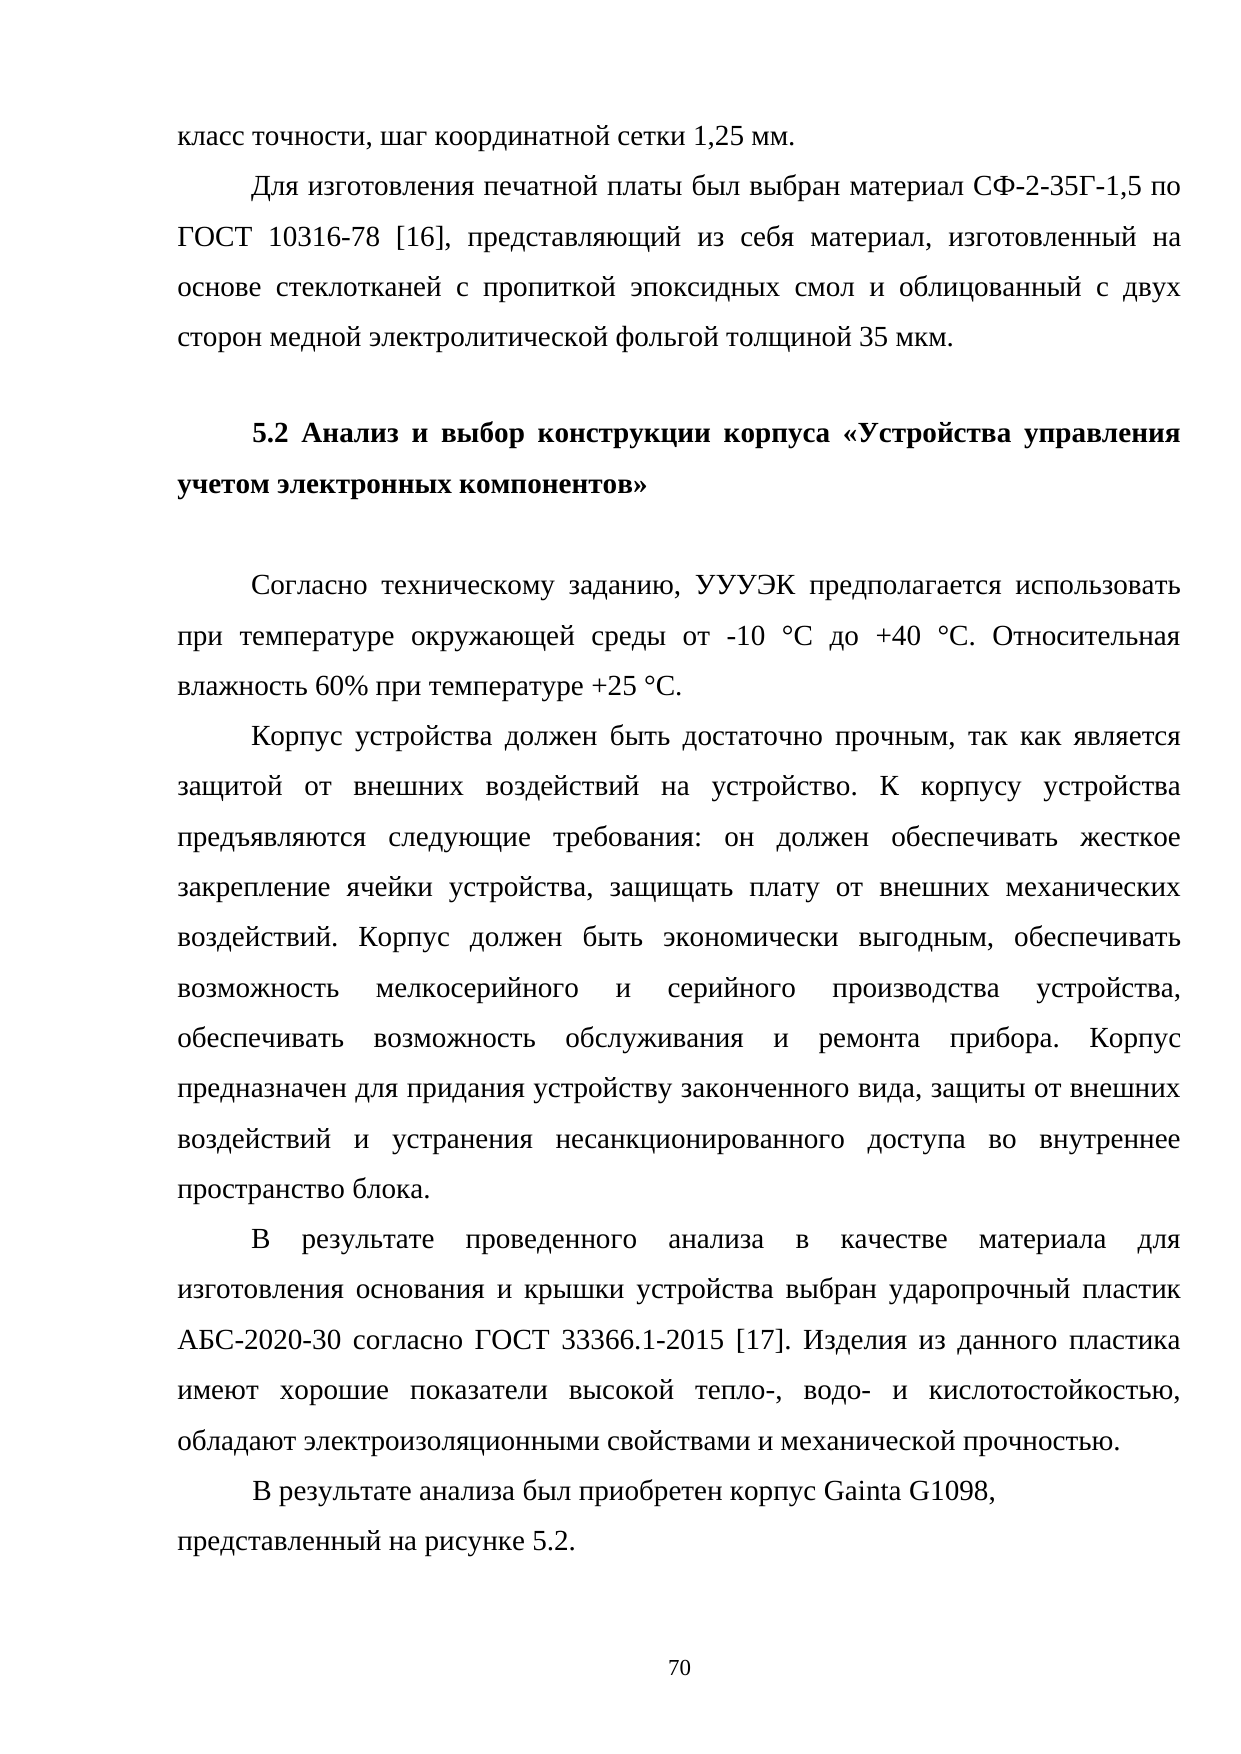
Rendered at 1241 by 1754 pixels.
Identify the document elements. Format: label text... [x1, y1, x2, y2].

text Согласно техническому заданию, УУУЭК предполагается использовать при температуре окружающей среды от -10 °С до +40 °С. Относительная влажность 60% при температуре +25 °С. [177, 567, 1182, 701]
text В результате проведенного анализа в качестве материала для изготовления основания и крышки устройства выбран ударопрочный пластик АБС-2020-30 согласно ГОСТ 33366.1-2015 [17]. Изделия из данного пластика имеют хорошие показатели высокой тепло-, водо- и кислотостойкостью, обладают электроизоляционными свойствами и механической прочностью. [177, 1221, 1182, 1456]
text Для изготовления печатной платы был выбран материал СФ-2-35Г-1,5 по ГОСТ 10316-78 [16], представляющий из себя материал, изготовленный на основе стеклотканей с пропиткой эпоксидных смол и облицованный с двух сторон медной электролитической фольгой толщиной 35 мкм. [177, 168, 1182, 353]
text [177, 118, 1182, 152]
text Корпус устройства должен быть достаточно прочным, так как является защитой от внешних воздействий на устройство. К корпусу устройства предъявляются следующие требования: он должен обеспечивать жесткое закрепление ячейки устройства, защищать плату от внешних механических воздействий. Корпус должен быть экономически выгодным, обеспечивать возможность мелкосерийного и серийного производства устройства, обеспечивать возможность обслуживания и ремонта прибора. Корпус предназначен для придания устройству законченного вида, защиты от внешних воздействий и устранения несанкционированного доступа во внутреннее пространство блока. [177, 718, 1182, 1204]
text В результате анализа был приобретен корпус Gainta G1098, представленный на рисунке 5.2. [177, 1473, 1182, 1557]
subtitle 5.2 Анализ и выбор конструкции корпуса «Устройства управления учетом электронных компонентов» [177, 416, 1182, 499]
